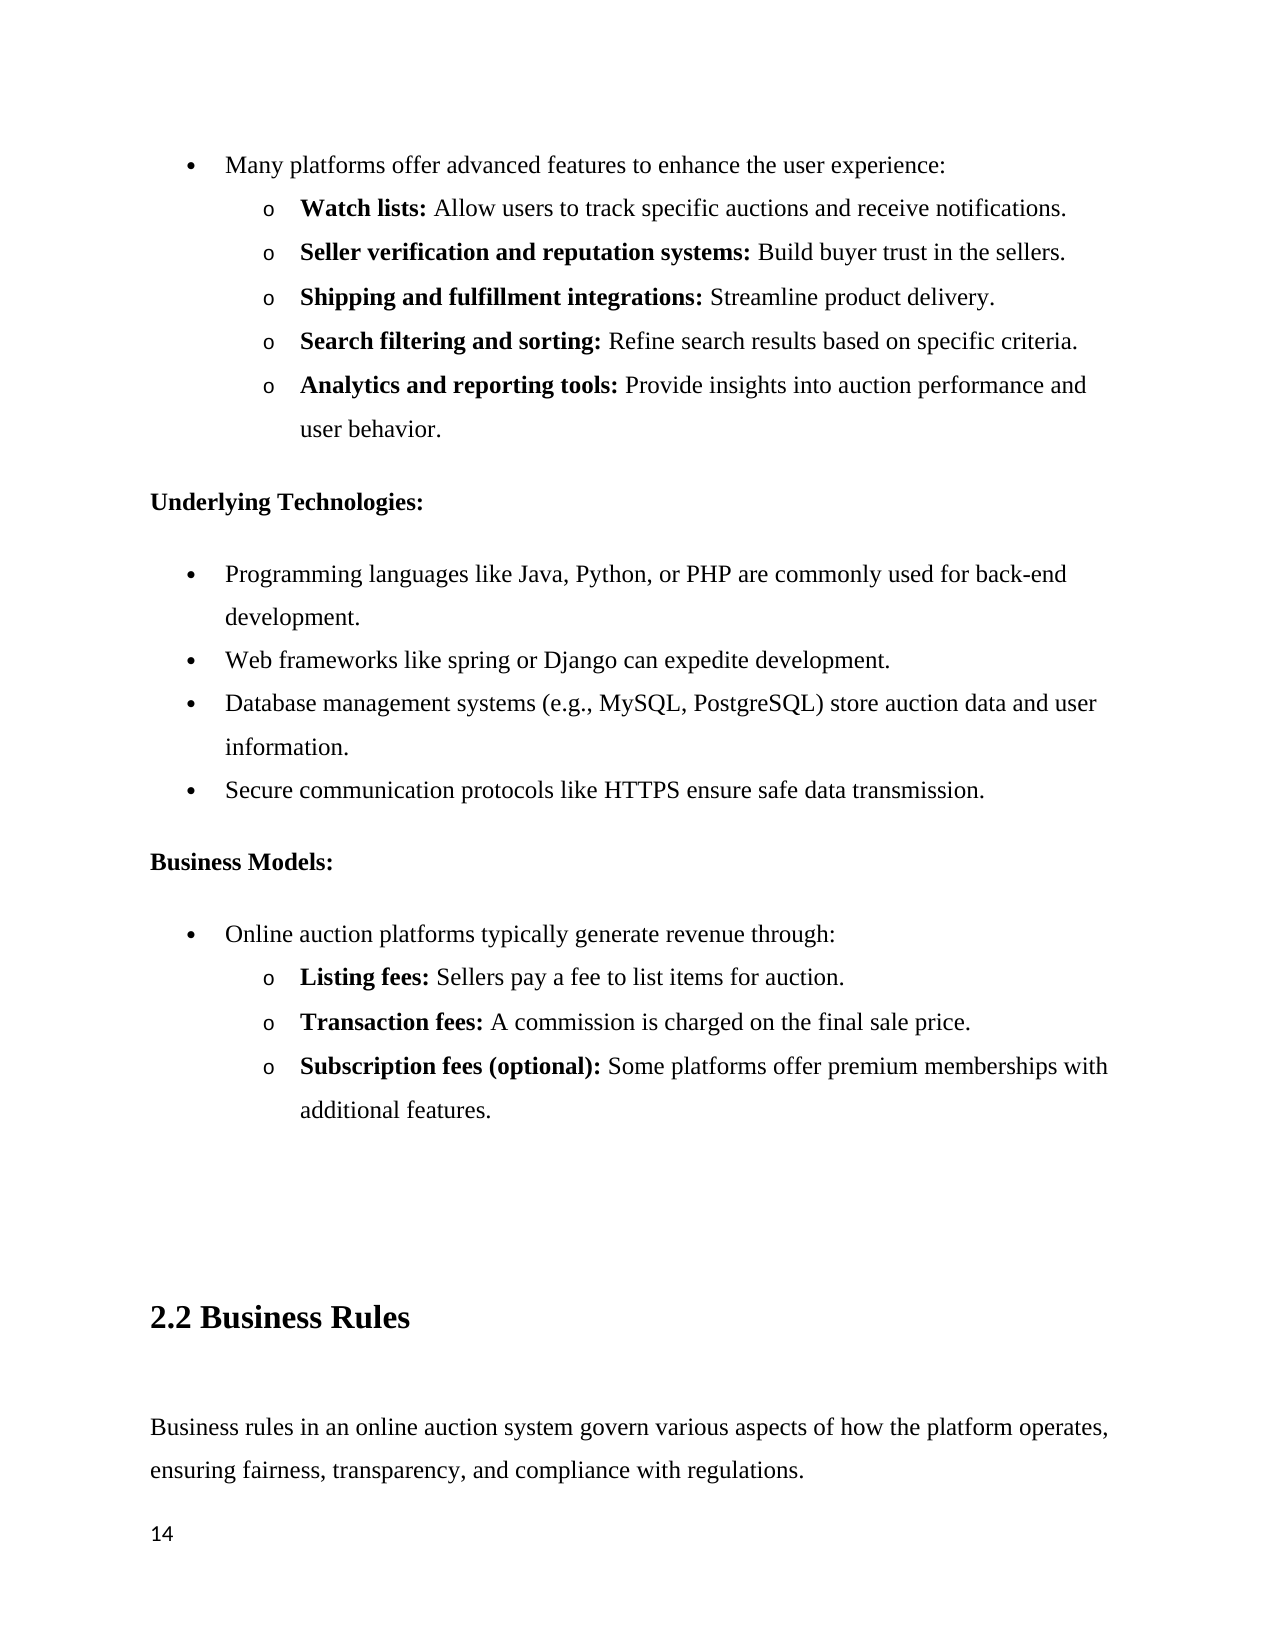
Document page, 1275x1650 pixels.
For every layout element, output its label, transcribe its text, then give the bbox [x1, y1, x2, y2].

list Programming languages like Java, Python, or PHP are commonly used for back-end development. [187, 559, 1125, 631]
list Database management systems (e.g., MySQL, PostgreSQL) store auction data and user information. [187, 688, 1125, 760]
list Search filtering and sorting: Refine search results based on specific criteria. [262, 326, 1125, 356]
list Subscription fees (optional): Some platforms offer premium memberships with additional features. [262, 1051, 1125, 1124]
text Business Models: [150, 847, 1125, 876]
list Shipping and fulfillment integrations: Streamline product delivery. [262, 282, 1125, 311]
text Business rules in an online auction system govern various aspects of how the platform operates, ensuring fairness, transparency, and compliance with regulations. [150, 1412, 1125, 1484]
list Listing fees: Sellers pay a fee to list items for auction. [262, 962, 1125, 992]
list Transaction fees: A commission is charged on the final sale price. [262, 1007, 1125, 1036]
list Web frameworks like spring or Django can expedite development. [187, 645, 1125, 674]
list Many platforms offer advanced features to enhance the user experience: [187, 150, 1125, 179]
list Seller verification and reputation systems: Build buyer trust in the sellers. [262, 237, 1125, 267]
list Watch lists: Allow users to track specific auctions and receive notifications. [262, 193, 1125, 223]
list Analytics and reporting tools: Provide insights into auction performance and user behavior. [262, 371, 1125, 443]
list Online auction platforms typically generate revenue through: [187, 919, 1125, 948]
text Underlying Technologies: [150, 487, 1125, 516]
list Secure communication protocols like HTTPS ensure safe data transmission. [187, 775, 1125, 803]
text 2.2 Business Rules [150, 1297, 1125, 1335]
